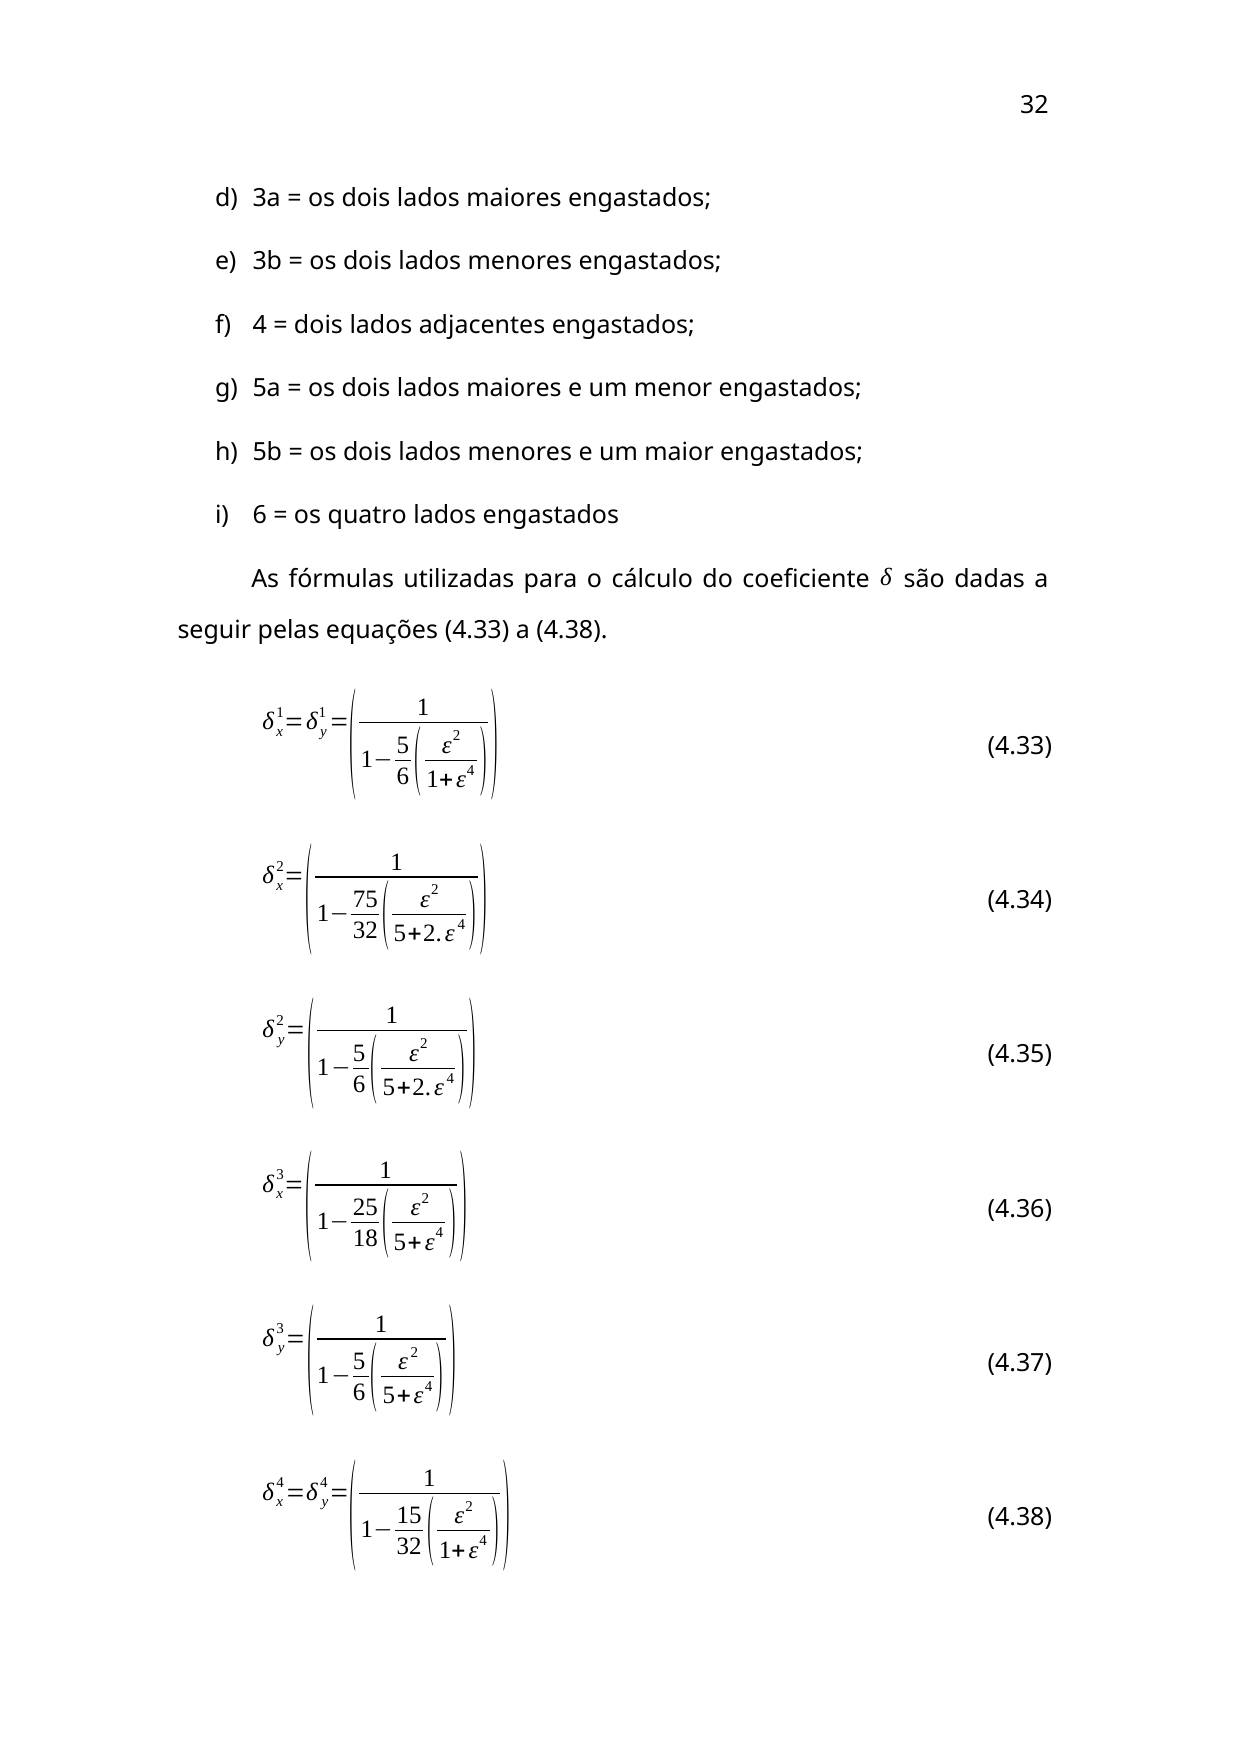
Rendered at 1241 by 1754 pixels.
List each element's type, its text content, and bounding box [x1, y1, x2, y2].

table_cell [177, 983, 619, 1137]
list 6 = os quatro lados engastados [215, 497, 1048, 531]
list 4 = dois lados adjacentes engastados; [215, 306, 1048, 341]
table_cell [177, 1291, 619, 1446]
table_cell (4.36) [619, 1138, 1063, 1291]
table_cell (4.34) [619, 829, 1063, 983]
table_cell (4.35) [619, 983, 1063, 1137]
table_cell [177, 1138, 619, 1291]
table_header (4.33) [619, 675, 1063, 829]
table_cell [177, 829, 619, 983]
list 3a = os dois lados maiores engastados; [215, 179, 1048, 213]
text As fórmulas utilizadas para o cálculo do coeficiente são dadas a seguir pelas equações (4.33) a (4.38). [177, 561, 1048, 646]
list 5a = os dois lados maiores e um menor engastados; [215, 370, 1048, 404]
table_cell (4.38) [619, 1446, 1063, 1599]
list 5b = os dois lados menores e um maior engastados; [215, 433, 1048, 468]
table_cell [177, 1446, 619, 1599]
table_cell (4.37) [619, 1291, 1063, 1446]
table_header [177, 675, 619, 829]
list 3b = os dois lados menores engastados; [215, 243, 1048, 277]
